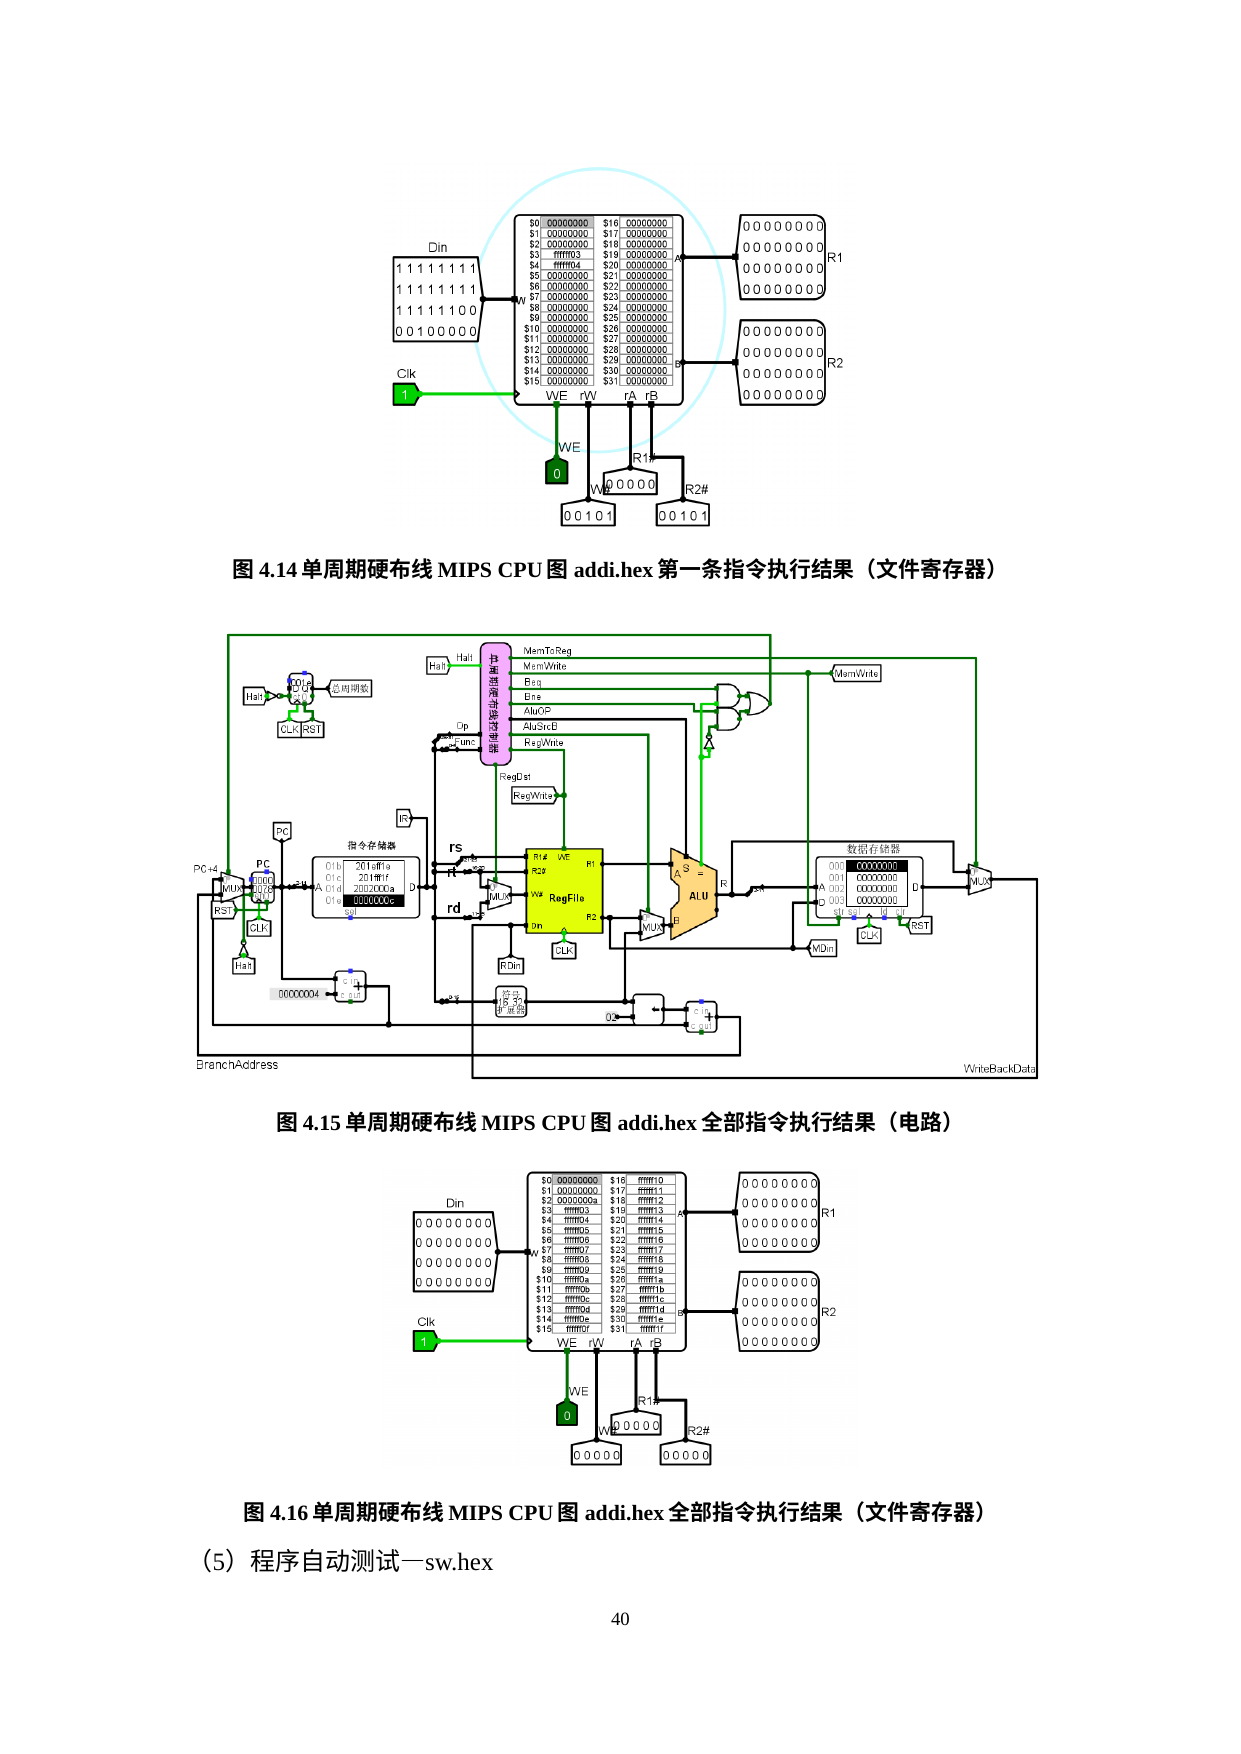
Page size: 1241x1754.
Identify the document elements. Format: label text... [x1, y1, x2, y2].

picture [383, 162, 858, 529]
list 图4.14单周期硬布线MIPS CPU图 addi.hex第一条指令执行结果（文件寄存器） [187, 552, 1053, 584]
list 程序自动测试—sw.hex [187, 1527, 1053, 1592]
list 图4.16单周期硬布线MIPS CPU图 addi.hex全部指令执行结果（文件寄存器） [187, 1494, 1053, 1527]
picture [381, 1169, 860, 1468]
list 图4.15单周期硬布线MIPS CPU图 addi.hex全部指令执行结果（电路） [187, 1104, 1053, 1137]
picture [187, 617, 1053, 1094]
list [187, 162, 1053, 552]
